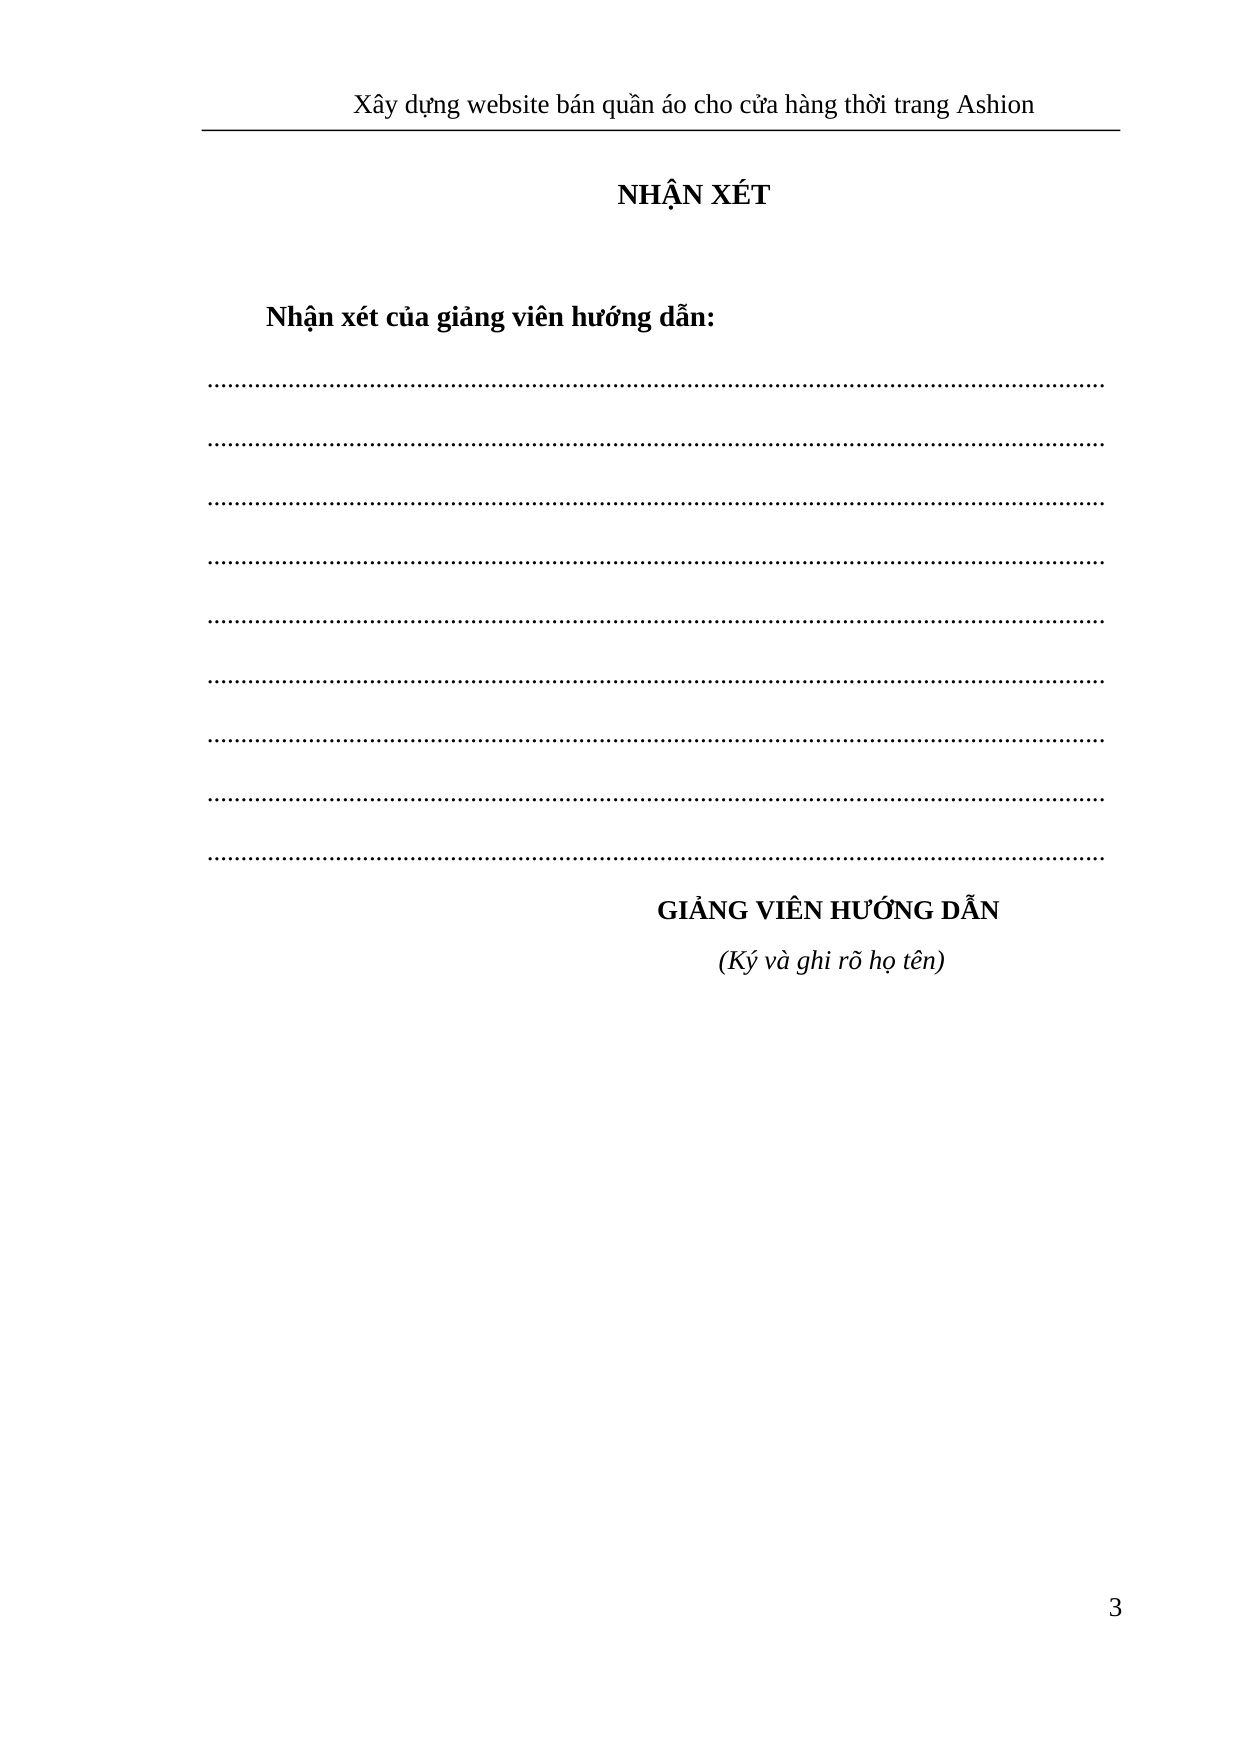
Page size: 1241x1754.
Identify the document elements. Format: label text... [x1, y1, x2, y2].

text Nhận xét của giảng viên hướng dẫn: [207, 299, 1122, 333]
text ..................................................................................................................................... [207, 835, 1122, 866]
text ..................................................................................................................................... [207, 658, 1122, 689]
text (Ký và ghi rõ họ tên) [207, 944, 1122, 975]
text ..................................................................................................................................... [207, 776, 1122, 807]
text NHẬN XÉT [207, 177, 1122, 211]
text ..................................................................................................................................... [207, 539, 1122, 571]
text ..................................................................................................................................... [207, 480, 1122, 511]
text GIẢNG VIÊN HƯỚNG DẪN [582, 894, 1122, 926]
text ..................................................................................................................................... [207, 717, 1122, 748]
text ..................................................................................................................................... [207, 421, 1122, 452]
text ..................................................................................................................................... [207, 362, 1122, 393]
text ..................................................................................................................................... [207, 599, 1122, 630]
